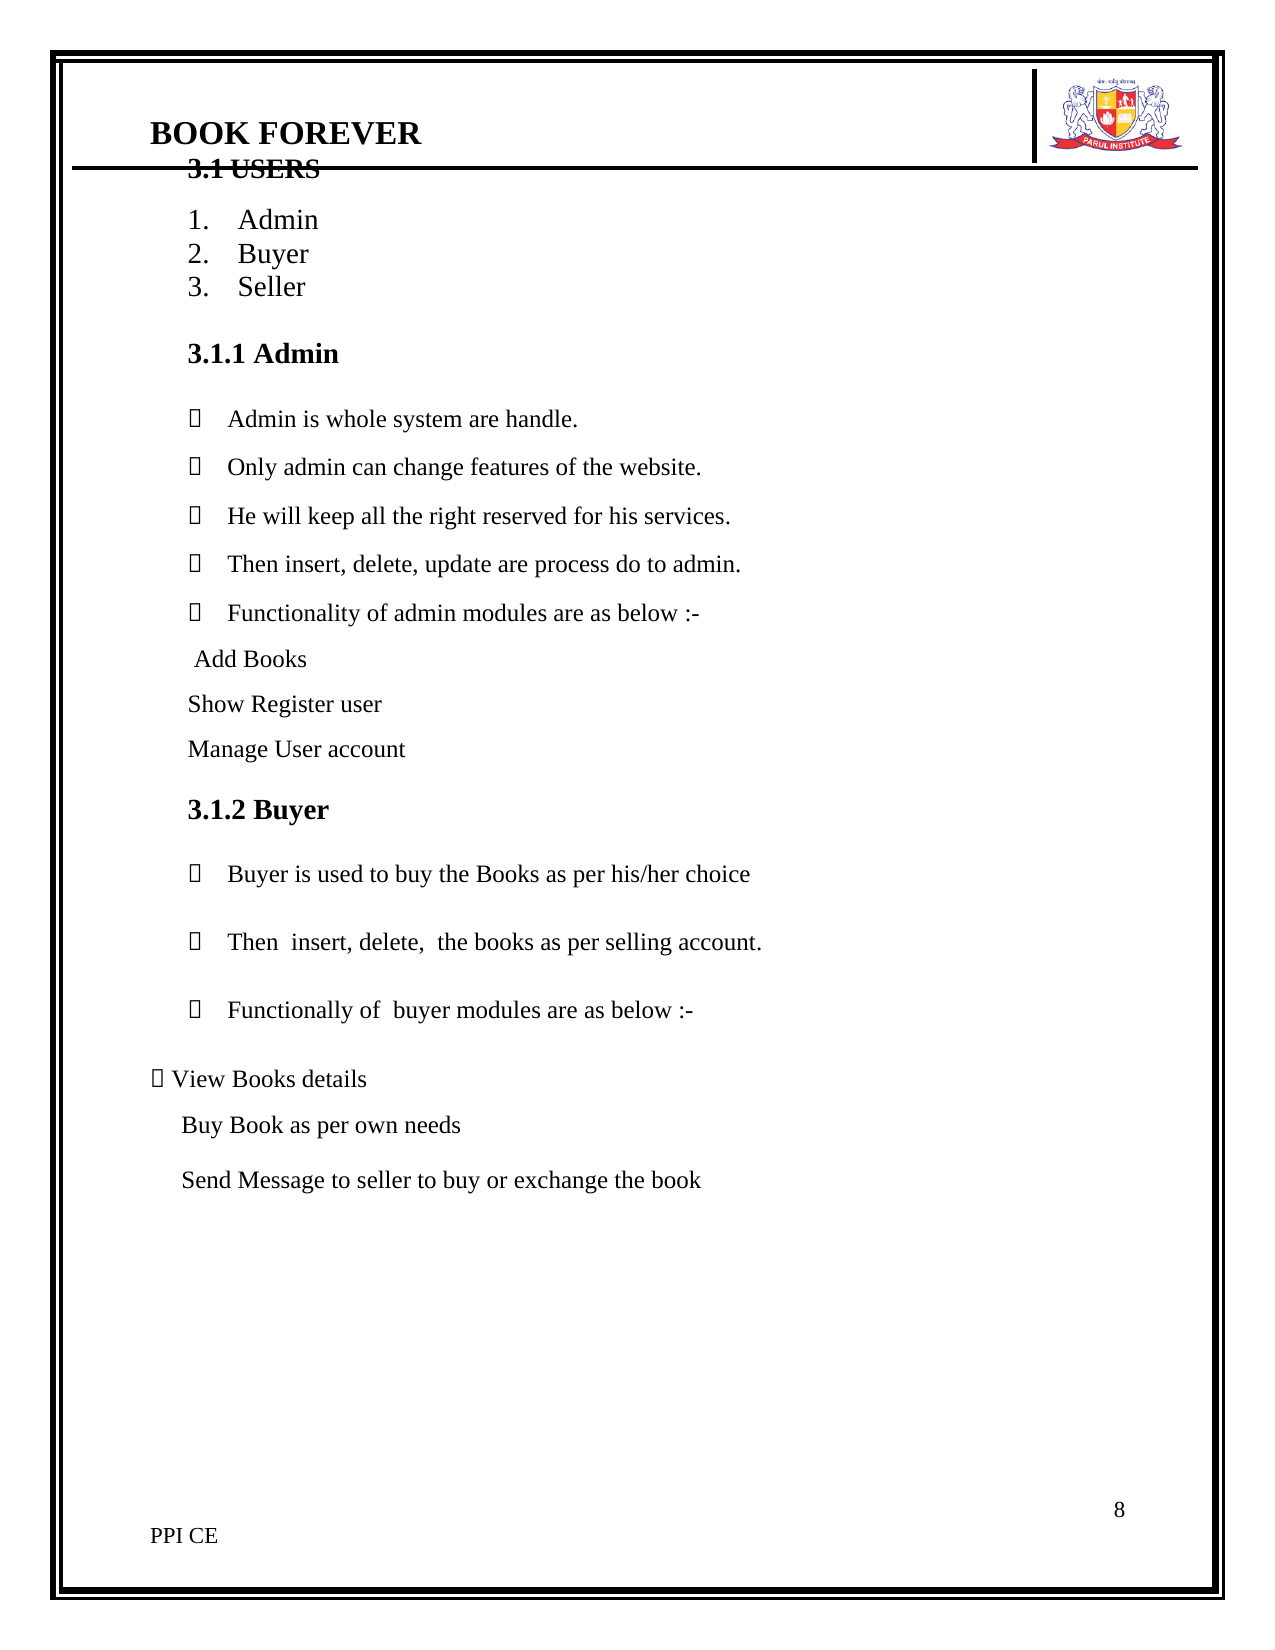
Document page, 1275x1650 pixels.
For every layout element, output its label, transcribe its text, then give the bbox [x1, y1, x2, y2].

text  View Books details [150, 1060, 1125, 1094]
text Manage User account [187, 734, 1125, 763]
text Add Books [187, 644, 1125, 673]
text 3.1.2 Buyer [187, 792, 1125, 825]
text Buy Book as per own needs [150, 1111, 1125, 1139]
text 3.1.1 Admin [187, 337, 1125, 370]
list Functionality of admin modules are as below :- [187, 594, 1125, 628]
list Admin is whole system are handle. [187, 401, 1125, 434]
list Functionally of buyer modules are as below :- [187, 992, 1125, 1026]
text 3.1 USERS [187, 152, 1125, 185]
list Then insert, delete, update are process do to admin. [187, 546, 1125, 580]
list Admin [187, 202, 1125, 236]
list Buyer [187, 236, 1125, 269]
list Buyer is used to buy the Books as per his/her choice [187, 856, 1125, 890]
list Then insert, delete, the books as per selling account. [187, 924, 1125, 958]
text Send Message to seller to buy or exchange the book [150, 1166, 1125, 1194]
list He will keep all the right reserved for his services. [187, 497, 1125, 532]
text Show Register user [150, 689, 1125, 718]
picture [1043, 71, 1186, 158]
list Seller [187, 269, 1125, 303]
list Only admin can change features of the website. [187, 449, 1125, 483]
